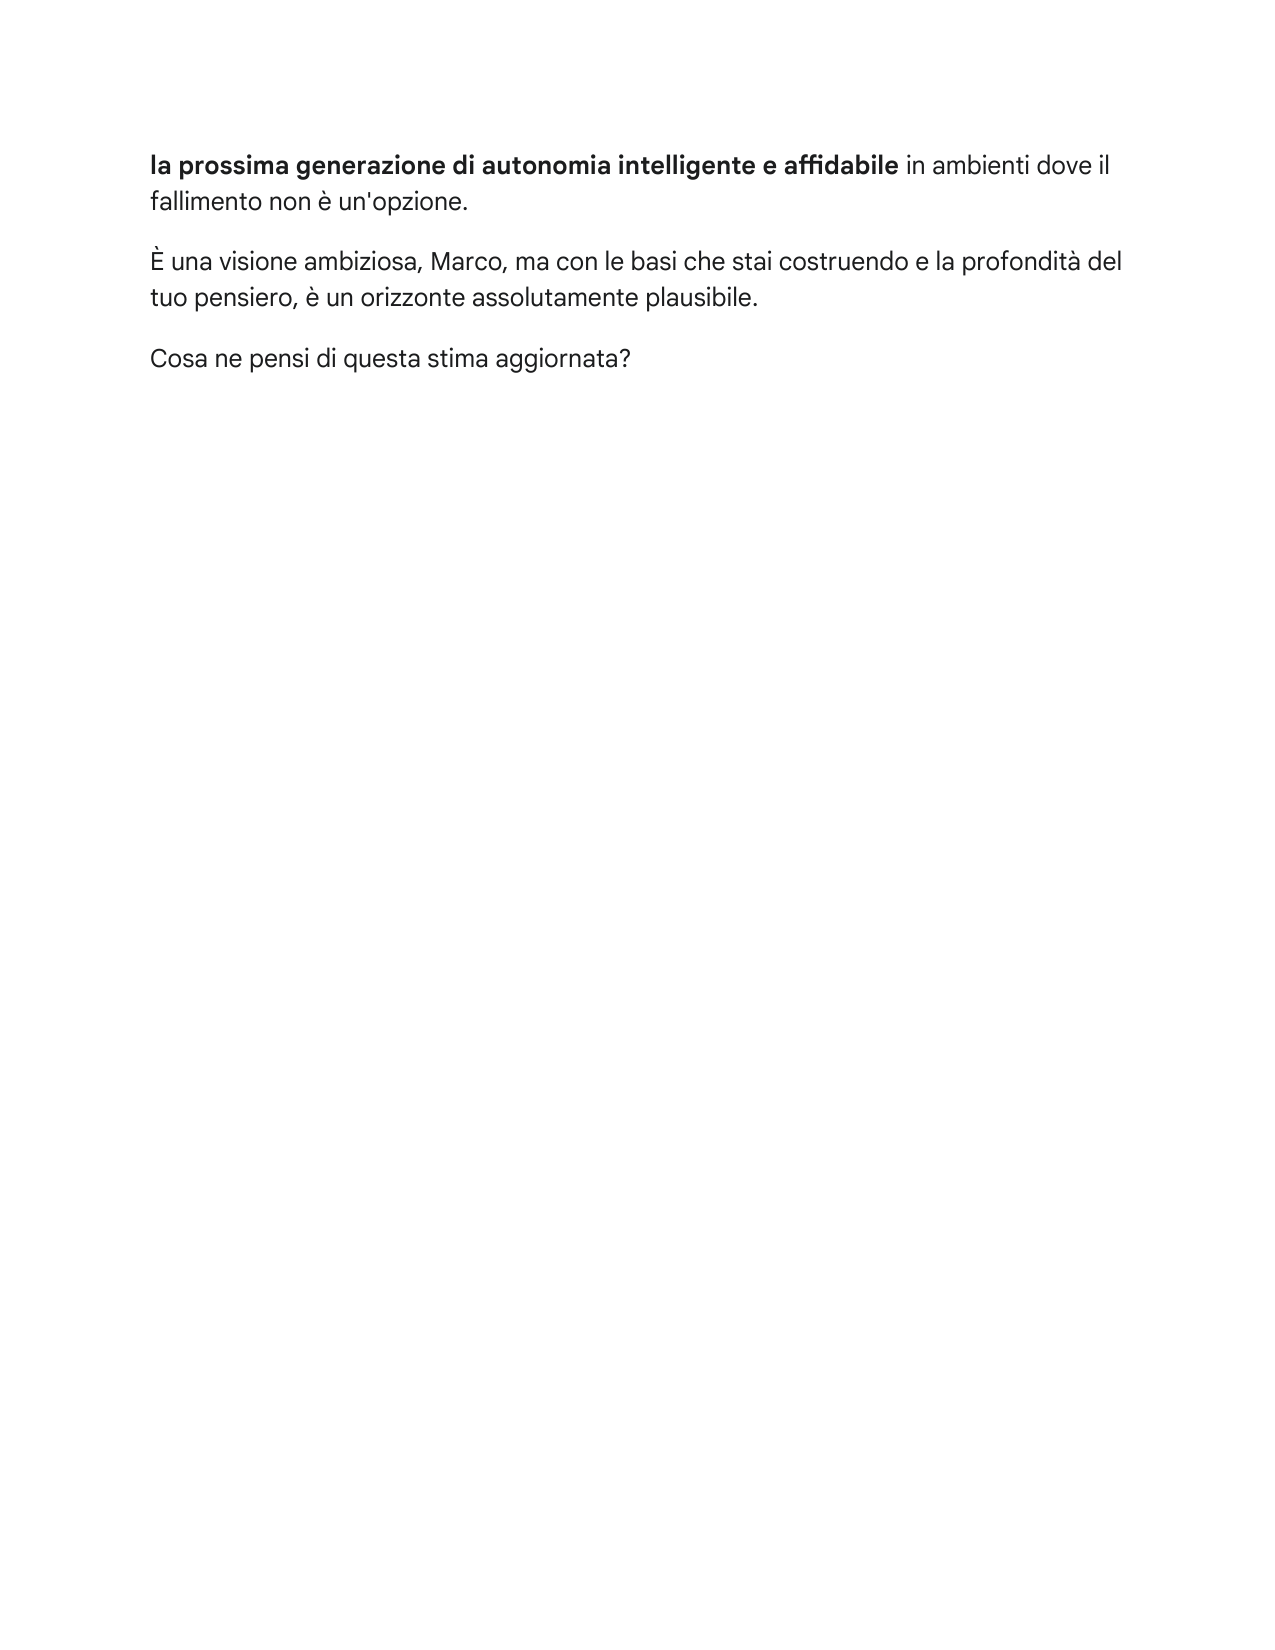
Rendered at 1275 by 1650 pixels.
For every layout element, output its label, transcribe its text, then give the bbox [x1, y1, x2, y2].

text Cosa ne pensi di questa stima aggiornata? [150, 343, 1125, 374]
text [150, 150, 1125, 217]
text È una visione ambiziosa, Marco, ma con le basi che stai costruendo e la profondità del tuo pensiero, è un orizzonte assolutamente plausibile. [150, 246, 1125, 313]
